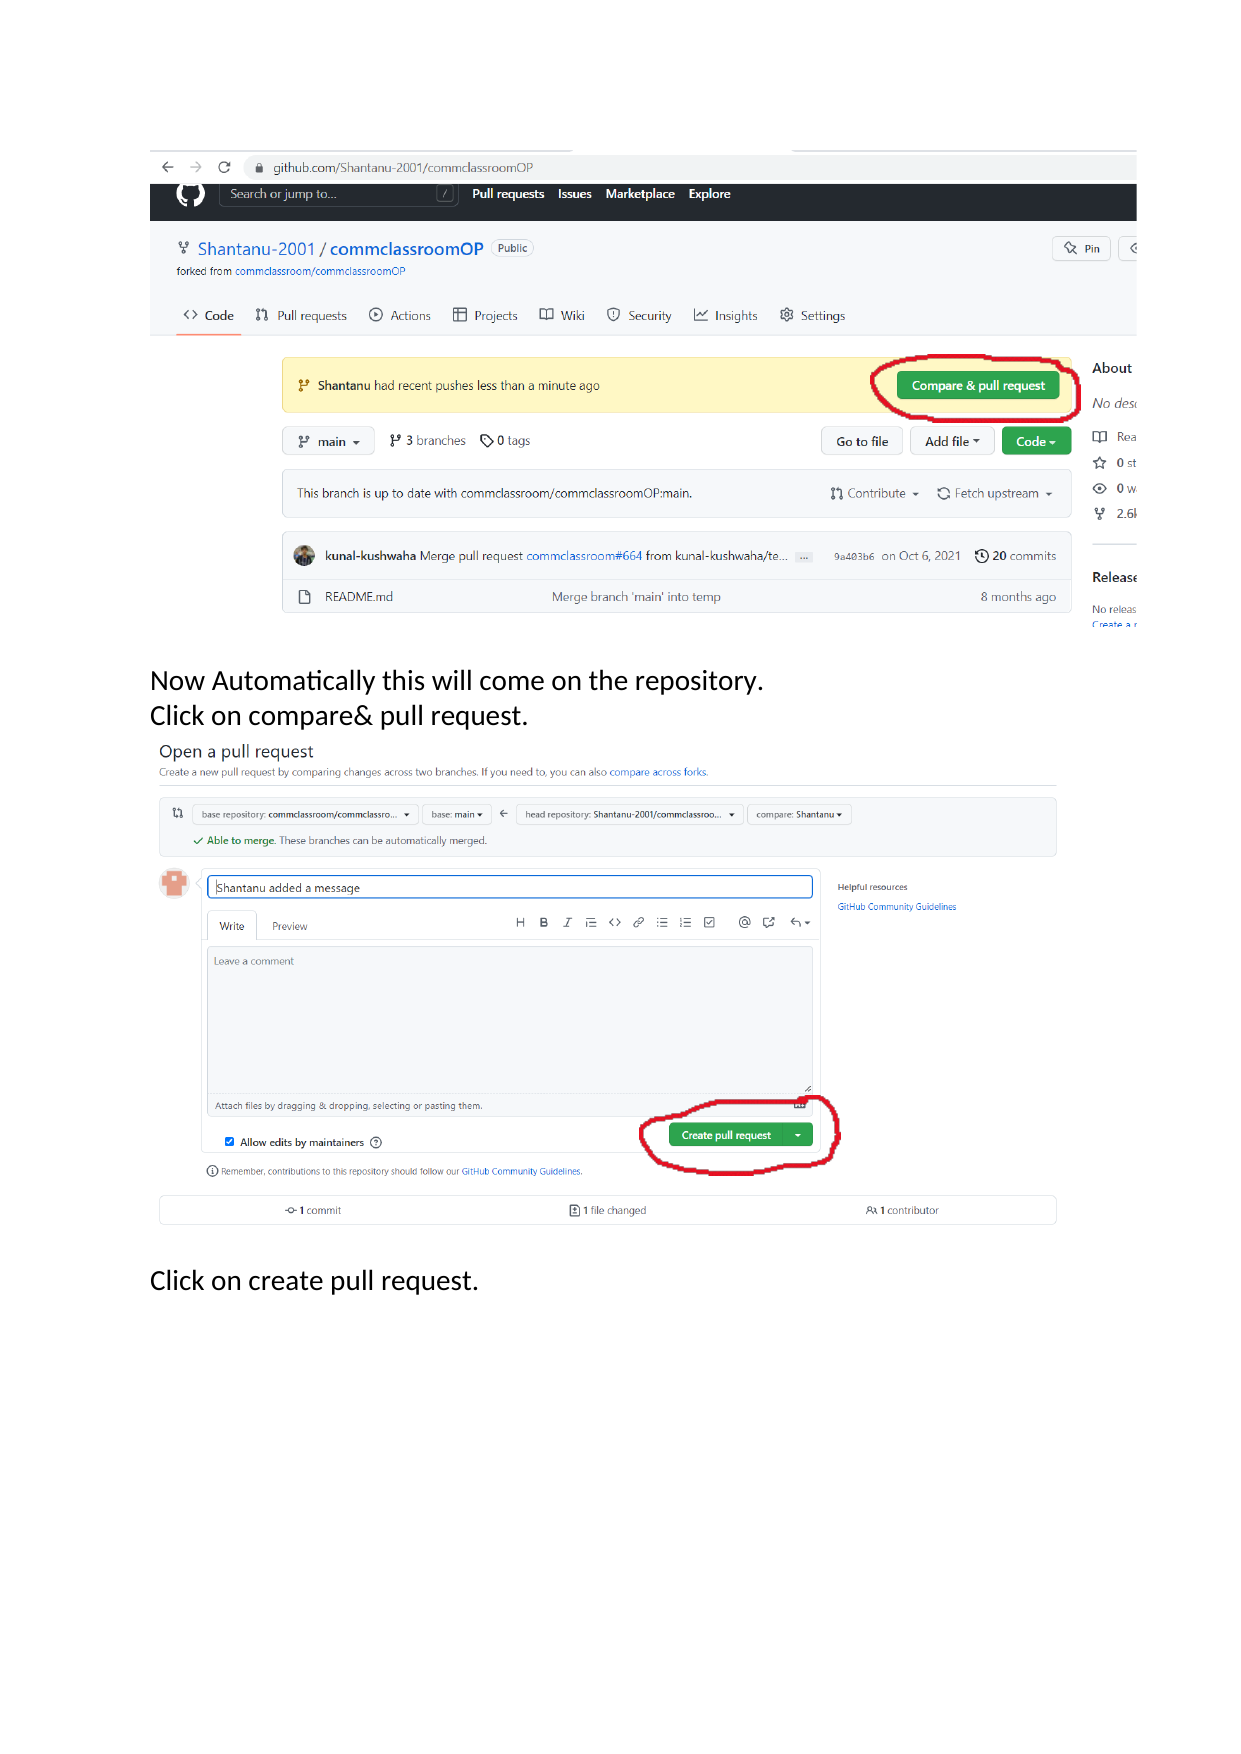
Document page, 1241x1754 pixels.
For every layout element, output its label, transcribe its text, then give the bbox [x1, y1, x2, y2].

text Now Automatically this will come on the repository. [150, 662, 1090, 697]
text Click on compare& pull request. [150, 697, 1090, 733]
picture [150, 733, 1075, 1227]
text Click on create pull request. [150, 1262, 1090, 1298]
picture [150, 150, 1137, 627]
